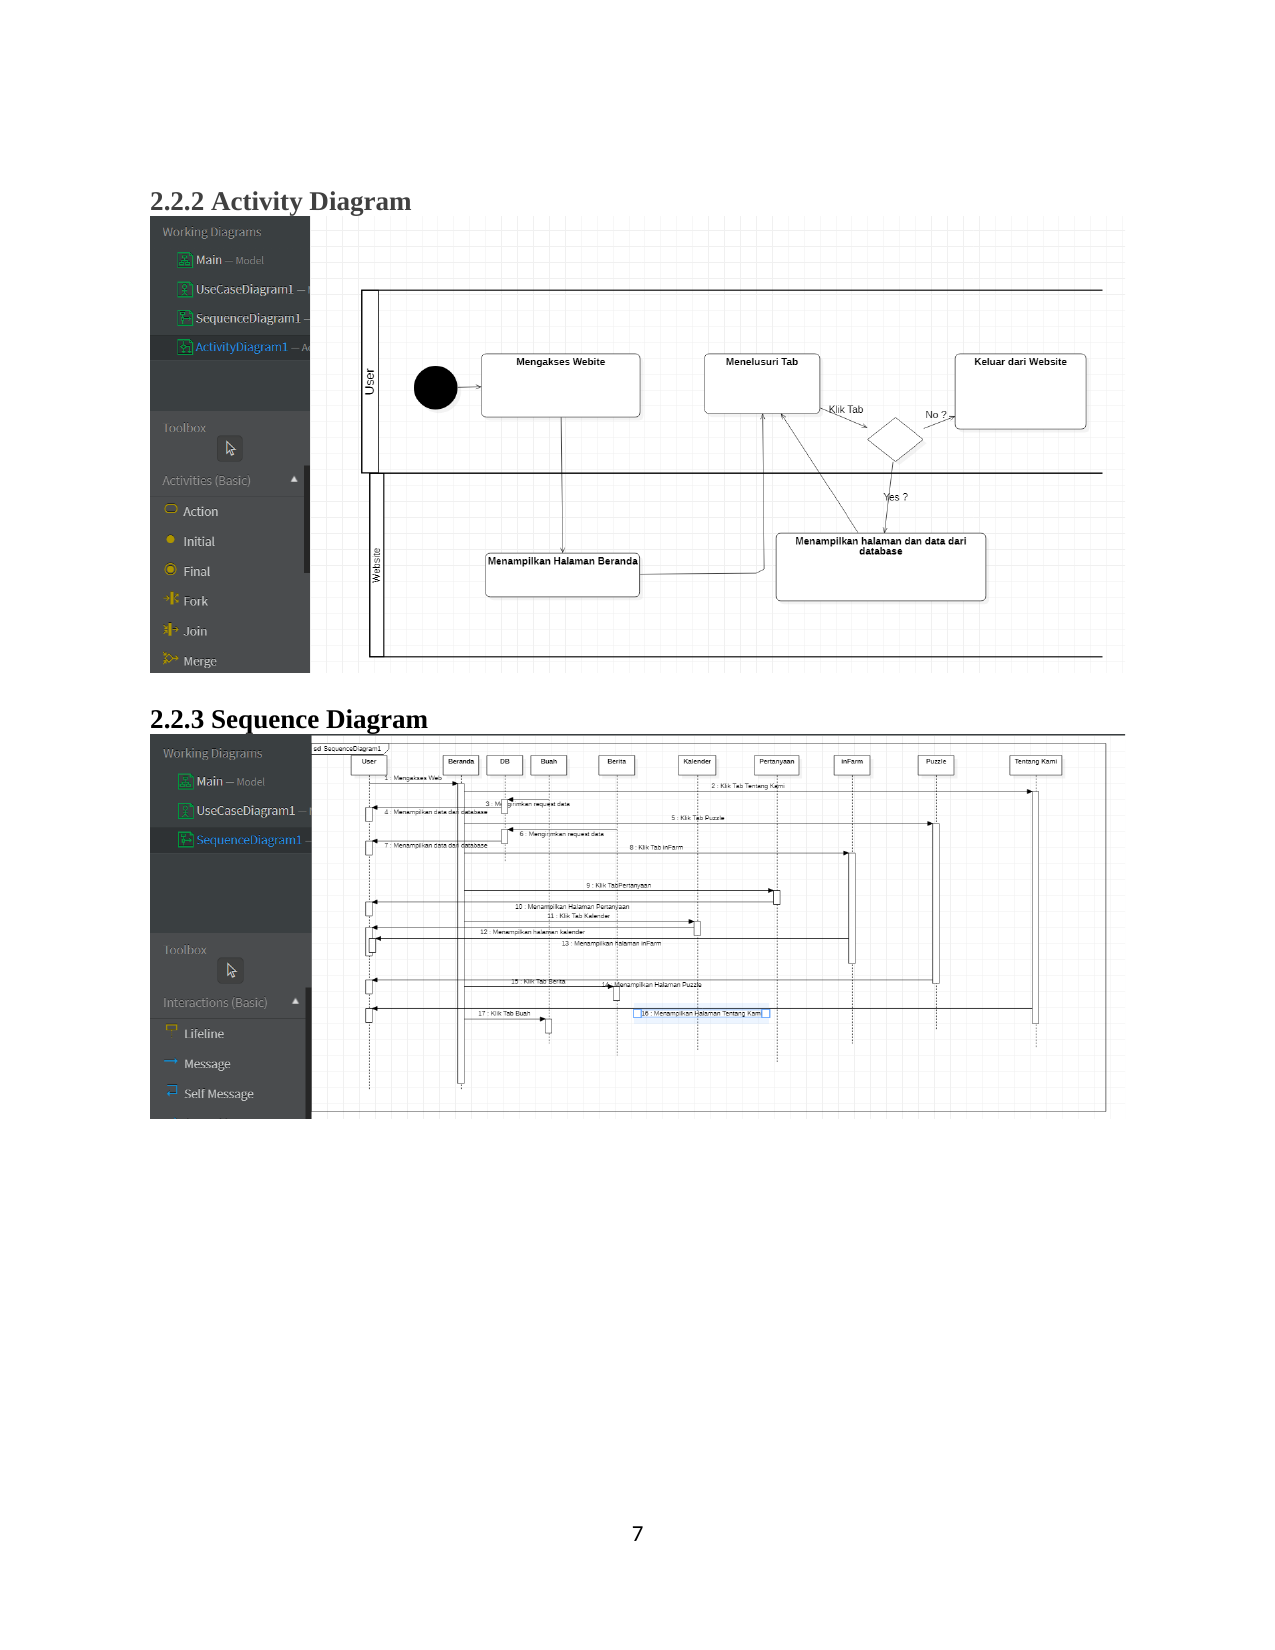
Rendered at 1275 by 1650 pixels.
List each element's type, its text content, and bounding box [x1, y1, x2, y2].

picture [150, 216, 1125, 673]
subtitle 2.2.2 Activity Diagram [150, 185, 1125, 216]
subtitle 2.2.3 Sequence Diagram [150, 703, 1125, 734]
picture [150, 734, 1125, 1119]
